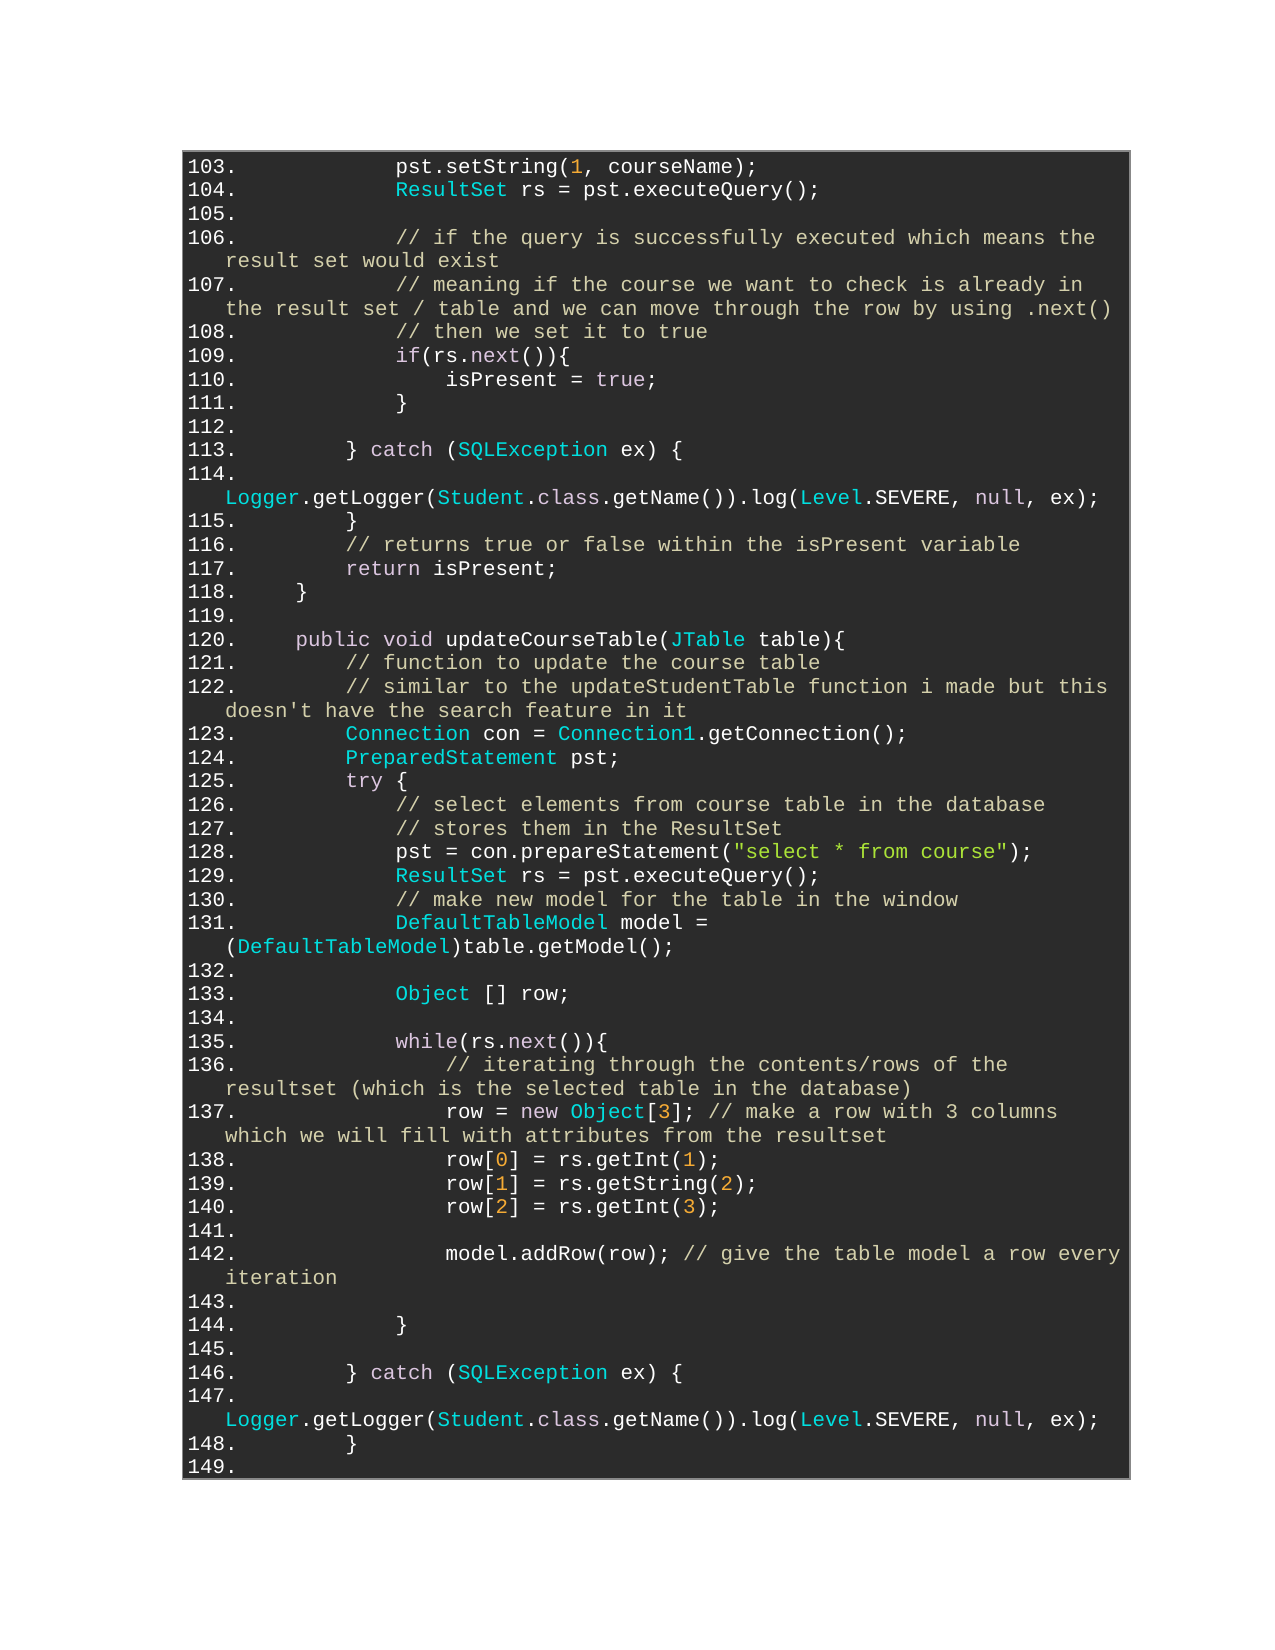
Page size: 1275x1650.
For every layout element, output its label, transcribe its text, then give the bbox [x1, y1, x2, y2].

list ResultSet rs = pst.executeQuery(); [183, 859, 1129, 883]
list // meaning if the course we want to check is already in the result set / table and we can move through the row by using .next() [183, 268, 1129, 316]
list } catch (SQLException ex) { [183, 434, 1129, 457]
list ResultSet rs = pst.executeQuery(); [183, 174, 1129, 197]
list isPresent = true; [183, 363, 1129, 386]
list Logger.getLogger(Student.class.getName()).log(Level.SEVERE, null, ex); [183, 457, 1129, 505]
list Object [] row; [183, 978, 1129, 1001]
list return isPresent; [183, 552, 1129, 576]
list // iterating through the contents/rows of the resultset (which is the selected table in the database) [183, 1048, 1129, 1096]
list } [183, 505, 1129, 528]
list // function to update the course table [183, 647, 1129, 670]
list public void updateCourseTable(JTable table){ [183, 623, 1129, 647]
list while(rs.next()){ [183, 1025, 1129, 1048]
list // similar to the updateStudentTable function i made but this doesn't have the search feature in it [183, 670, 1129, 717]
list Logger.getLogger(Student.class.getName()).log(Level.SEVERE, null, ex); [183, 1379, 1129, 1427]
list // stores them in the ResultSet [183, 812, 1129, 836]
list DefaultTableModel model = (DefaultTableModel)table.getModel(); [183, 907, 1129, 954]
list // if the query is successfully executed which means the result set would exist [183, 221, 1129, 268]
list row = new Object[3]; // make a row with 3 columns which we will fill with attributes from the resultset [183, 1096, 1129, 1143]
list // select elements from course table in the database [183, 788, 1129, 812]
list row[0] = rs.getInt(1); [183, 1143, 1129, 1167]
list pst = con.prepareStatement("select * from course"); [183, 836, 1129, 859]
list row[1] = rs.getString(2); [183, 1167, 1129, 1190]
list if(rs.next()){ [183, 339, 1129, 363]
list // then we set it to true [183, 316, 1129, 339]
list // returns true or false within the isPresent variable [183, 528, 1129, 552]
list // make new model for the table in the window [183, 883, 1129, 907]
list Connection con = Connection1.getConnection(); [183, 717, 1129, 741]
list model.addRow(row); // give the table model a row every iteration [183, 1238, 1129, 1285]
list try { [183, 765, 1129, 788]
list } [183, 576, 1129, 599]
list } [183, 1309, 1129, 1332]
list } [183, 386, 1129, 410]
list PreparedStatement pst; [183, 741, 1129, 765]
list } [183, 1427, 1129, 1451]
list pst.setString(1, courseName); [183, 152, 1129, 174]
list row[2] = rs.getInt(3); [183, 1190, 1129, 1214]
list } catch (SQLException ex) { [183, 1356, 1129, 1379]
